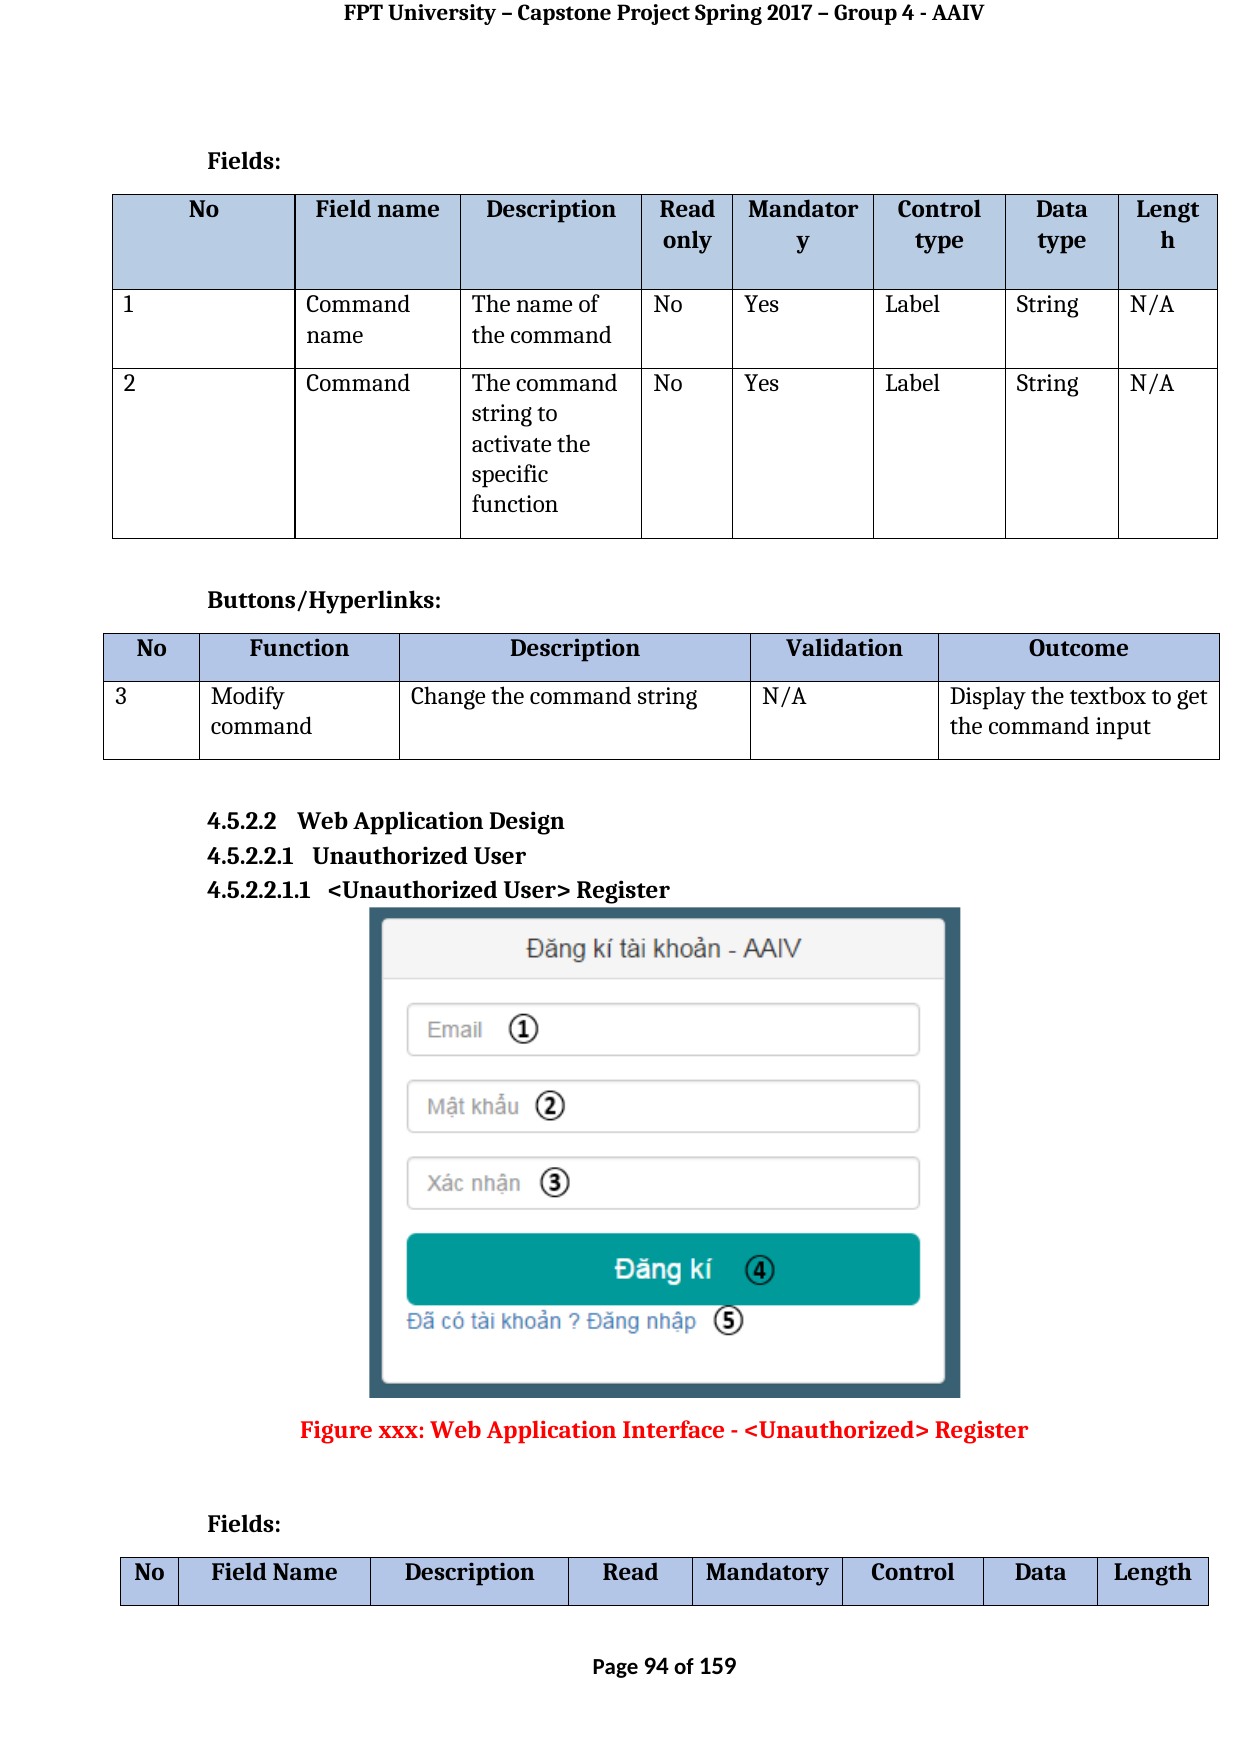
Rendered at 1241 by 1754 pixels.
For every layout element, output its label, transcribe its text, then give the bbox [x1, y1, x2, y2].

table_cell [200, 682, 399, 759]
text Buttons/Hyperlinks: [207, 586, 1122, 614]
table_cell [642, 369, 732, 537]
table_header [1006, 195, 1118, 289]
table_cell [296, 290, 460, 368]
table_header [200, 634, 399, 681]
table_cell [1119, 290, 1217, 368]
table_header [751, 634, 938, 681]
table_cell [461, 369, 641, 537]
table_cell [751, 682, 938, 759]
text Fields: [207, 147, 1122, 176]
subtitle <Unauthorized User> Register [207, 876, 1122, 905]
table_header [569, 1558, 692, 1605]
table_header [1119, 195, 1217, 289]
text Figure xxx: Web Application Interface - <Unauthorized> Register [207, 1416, 1122, 1444]
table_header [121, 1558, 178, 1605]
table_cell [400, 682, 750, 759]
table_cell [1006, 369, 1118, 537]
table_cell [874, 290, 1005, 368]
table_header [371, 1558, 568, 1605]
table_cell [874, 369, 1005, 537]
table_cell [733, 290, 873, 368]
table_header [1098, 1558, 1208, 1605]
picture [368, 906, 961, 1398]
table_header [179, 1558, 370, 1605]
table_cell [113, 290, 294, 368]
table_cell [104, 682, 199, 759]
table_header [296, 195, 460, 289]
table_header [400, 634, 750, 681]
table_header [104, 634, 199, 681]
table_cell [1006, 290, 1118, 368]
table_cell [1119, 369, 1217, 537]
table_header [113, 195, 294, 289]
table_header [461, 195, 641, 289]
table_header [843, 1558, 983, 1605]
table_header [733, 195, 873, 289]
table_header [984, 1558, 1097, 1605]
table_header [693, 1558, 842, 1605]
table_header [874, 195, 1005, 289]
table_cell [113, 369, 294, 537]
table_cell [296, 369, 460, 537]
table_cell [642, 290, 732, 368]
subtitle Unauthorized User [207, 842, 1122, 871]
subtitle Web Application Design [207, 807, 1122, 836]
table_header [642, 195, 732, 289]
text Fields: [207, 1510, 1122, 1539]
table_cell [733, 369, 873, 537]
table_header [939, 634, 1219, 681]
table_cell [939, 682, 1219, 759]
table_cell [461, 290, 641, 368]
